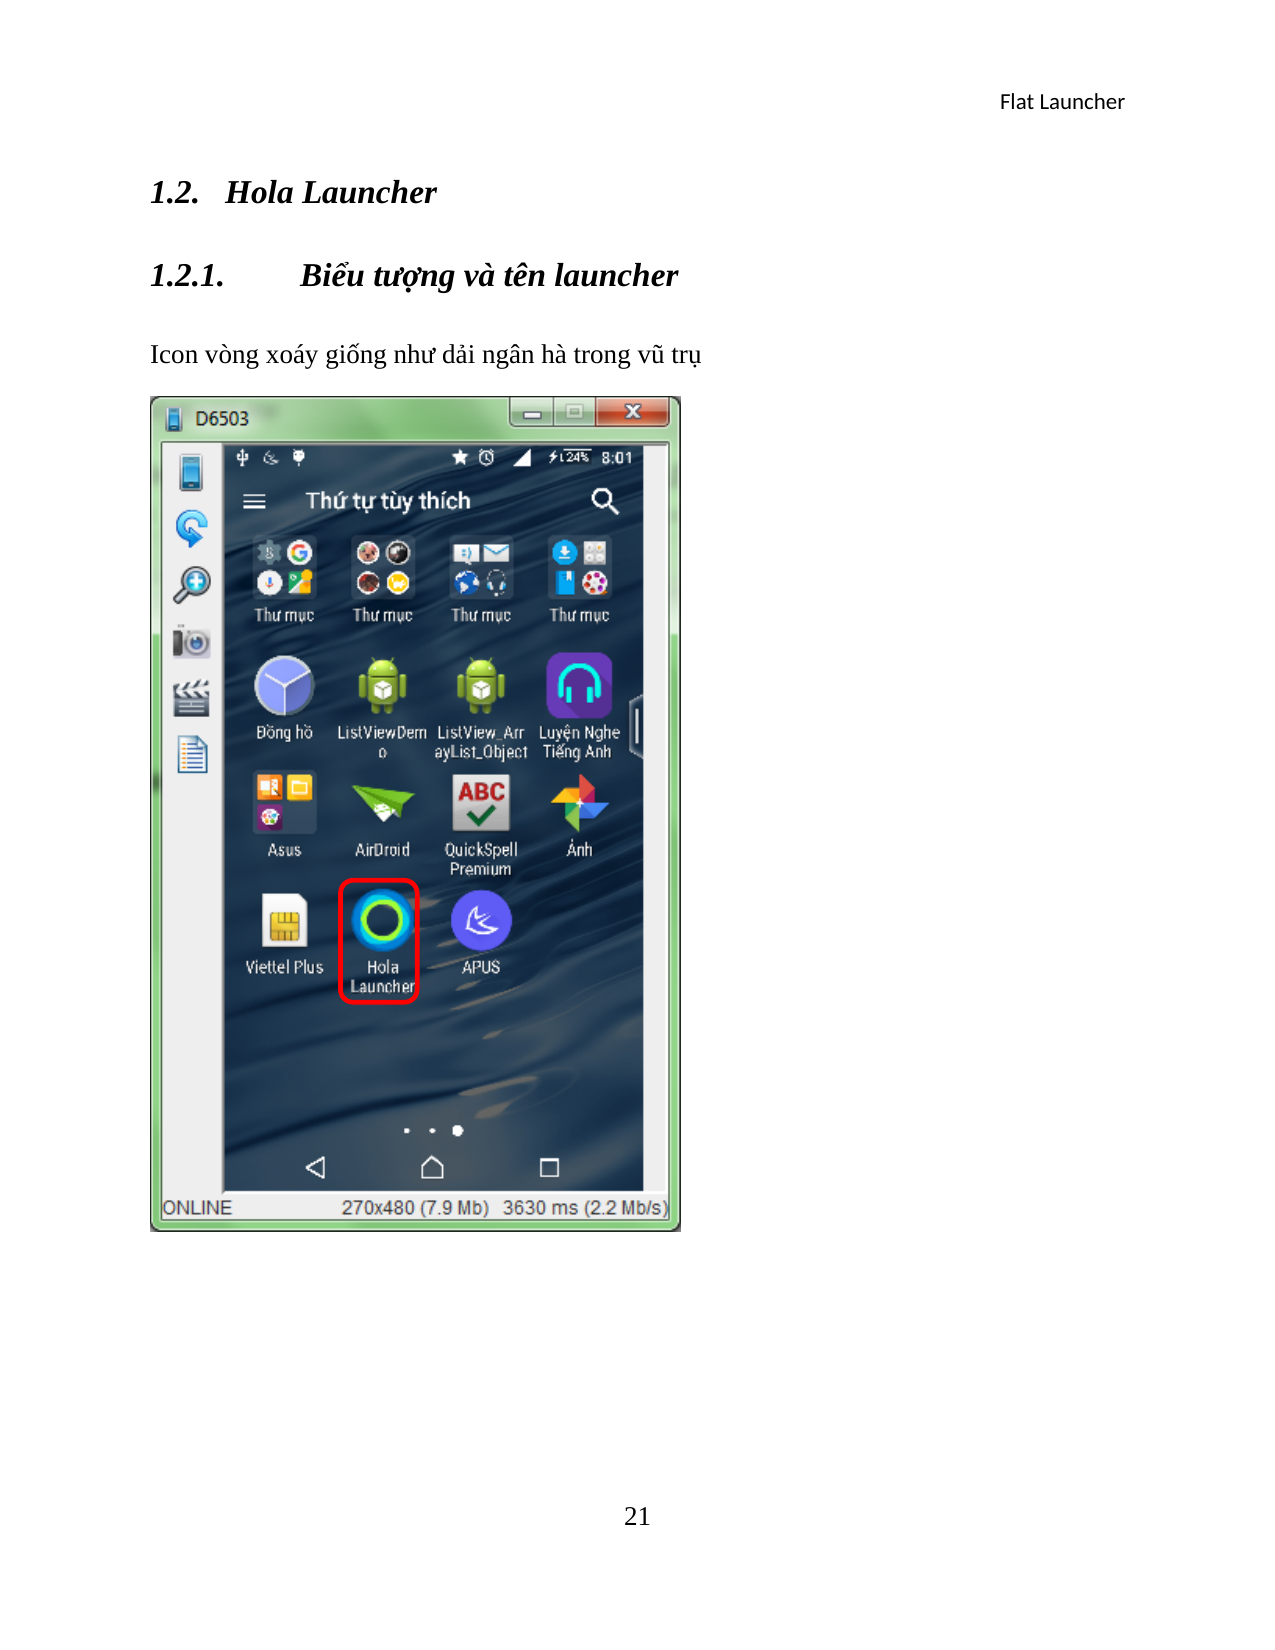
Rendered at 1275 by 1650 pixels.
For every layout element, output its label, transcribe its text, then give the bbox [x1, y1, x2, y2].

subtitle Hola Launcher [150, 173, 1125, 211]
picture [150, 396, 681, 1232]
text Icon vòng xoáy giống như dải ngân hà trong vũ trụ [150, 338, 1125, 369]
subtitle Biểu tượng và tên launcher [150, 255, 1125, 293]
